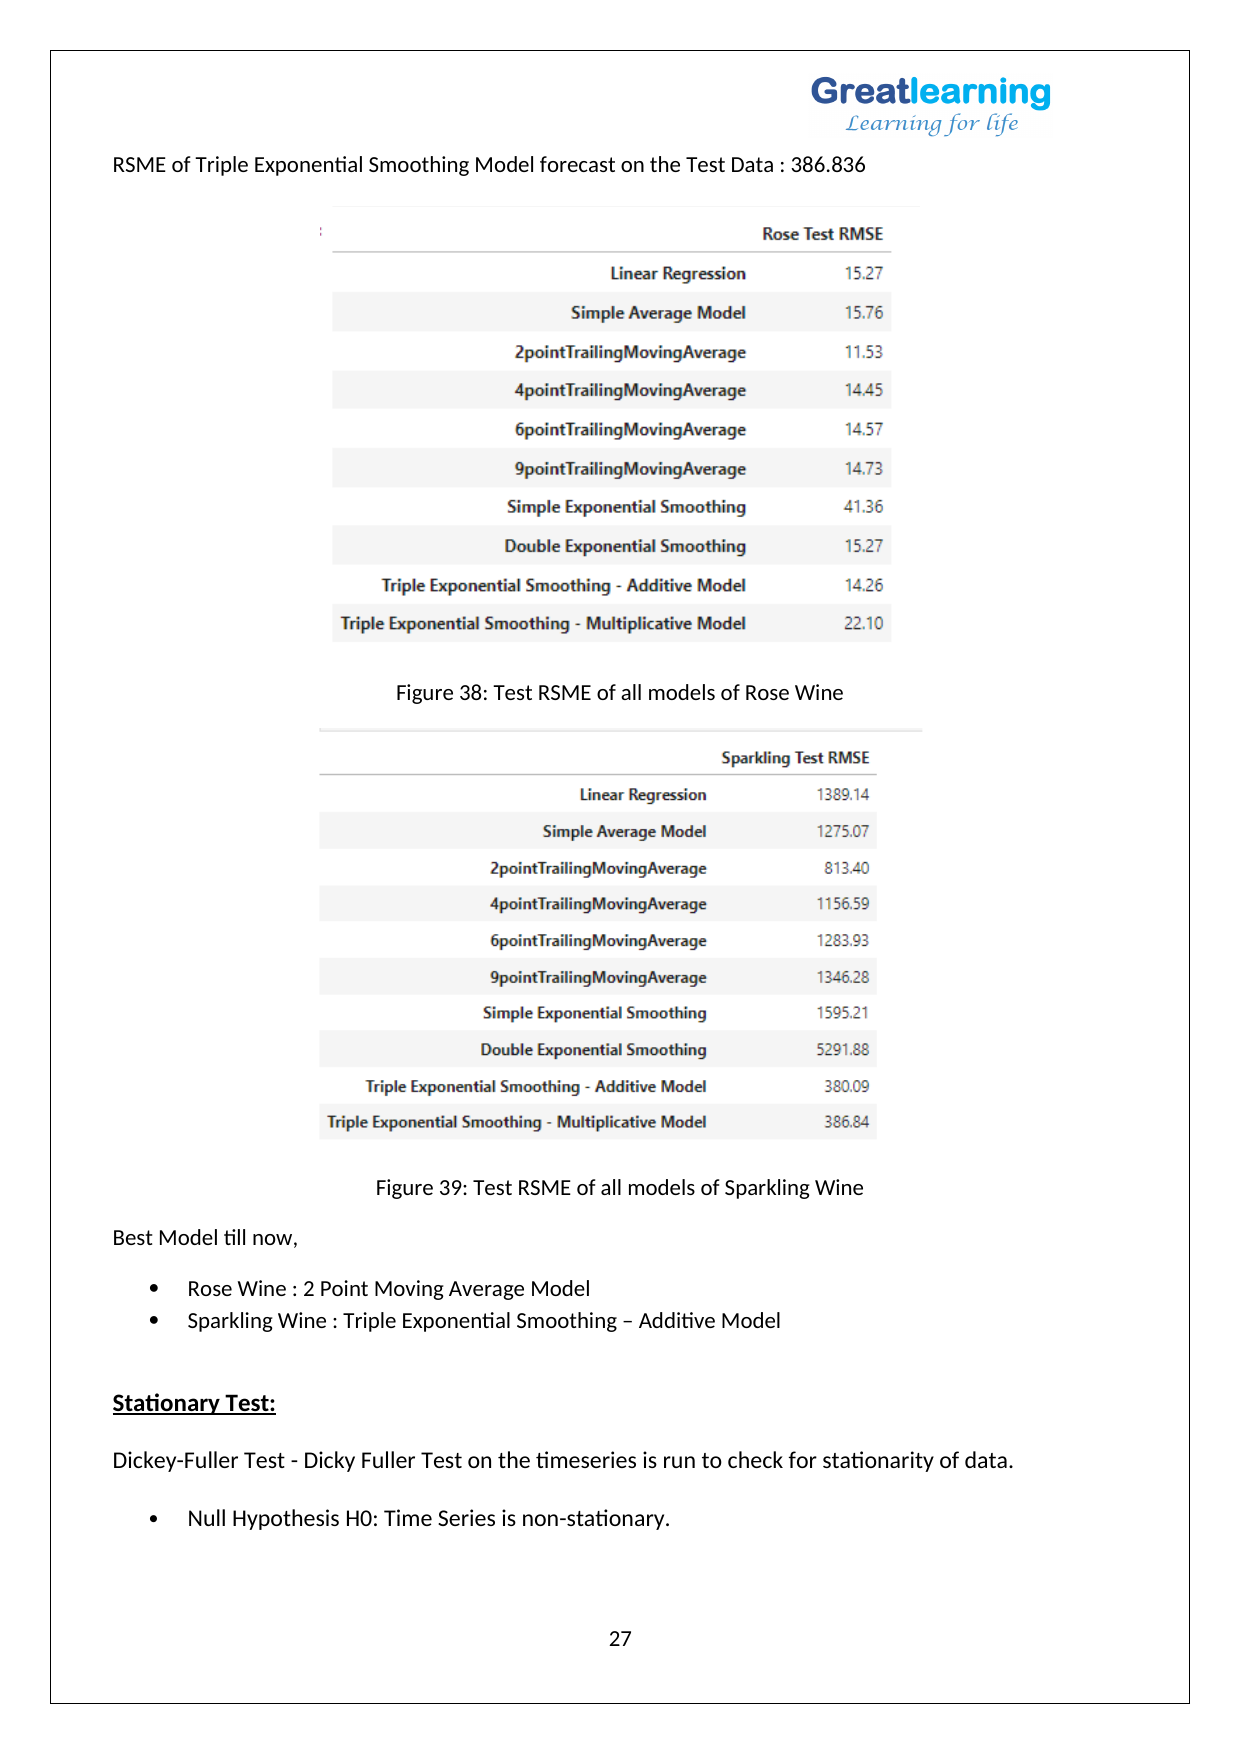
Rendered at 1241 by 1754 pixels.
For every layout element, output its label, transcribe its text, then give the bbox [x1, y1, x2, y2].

text Dickey-Fuller Test - Dicky Fuller Test on the timeseries is run to check for stationarity of data. [112, 1445, 1128, 1474]
list Rose Wine : 2 Point Moving Average Model [150, 1274, 1128, 1302]
text Best Model till now, [112, 1223, 1128, 1252]
text Figure 39: Test RSME of all models of Sparkling Wine [112, 1173, 1128, 1201]
picture [317, 728, 923, 1150]
text Figure 38: Test RSME of all models of Rose Wine [112, 678, 1128, 706]
list Sparkling Wine : Triple Exponential Smoothing – Additive Model [150, 1307, 1128, 1335]
text RSME of Triple Exponential Smoothing Model forecast on the Test Data : 386.836 [112, 150, 1128, 178]
subtitle Stationary Test: [112, 1387, 1128, 1417]
list Null Hypothesis H0: Time Series is non-stationary. [150, 1503, 1128, 1532]
picture [320, 206, 920, 659]
picture [807, 73, 1053, 138]
